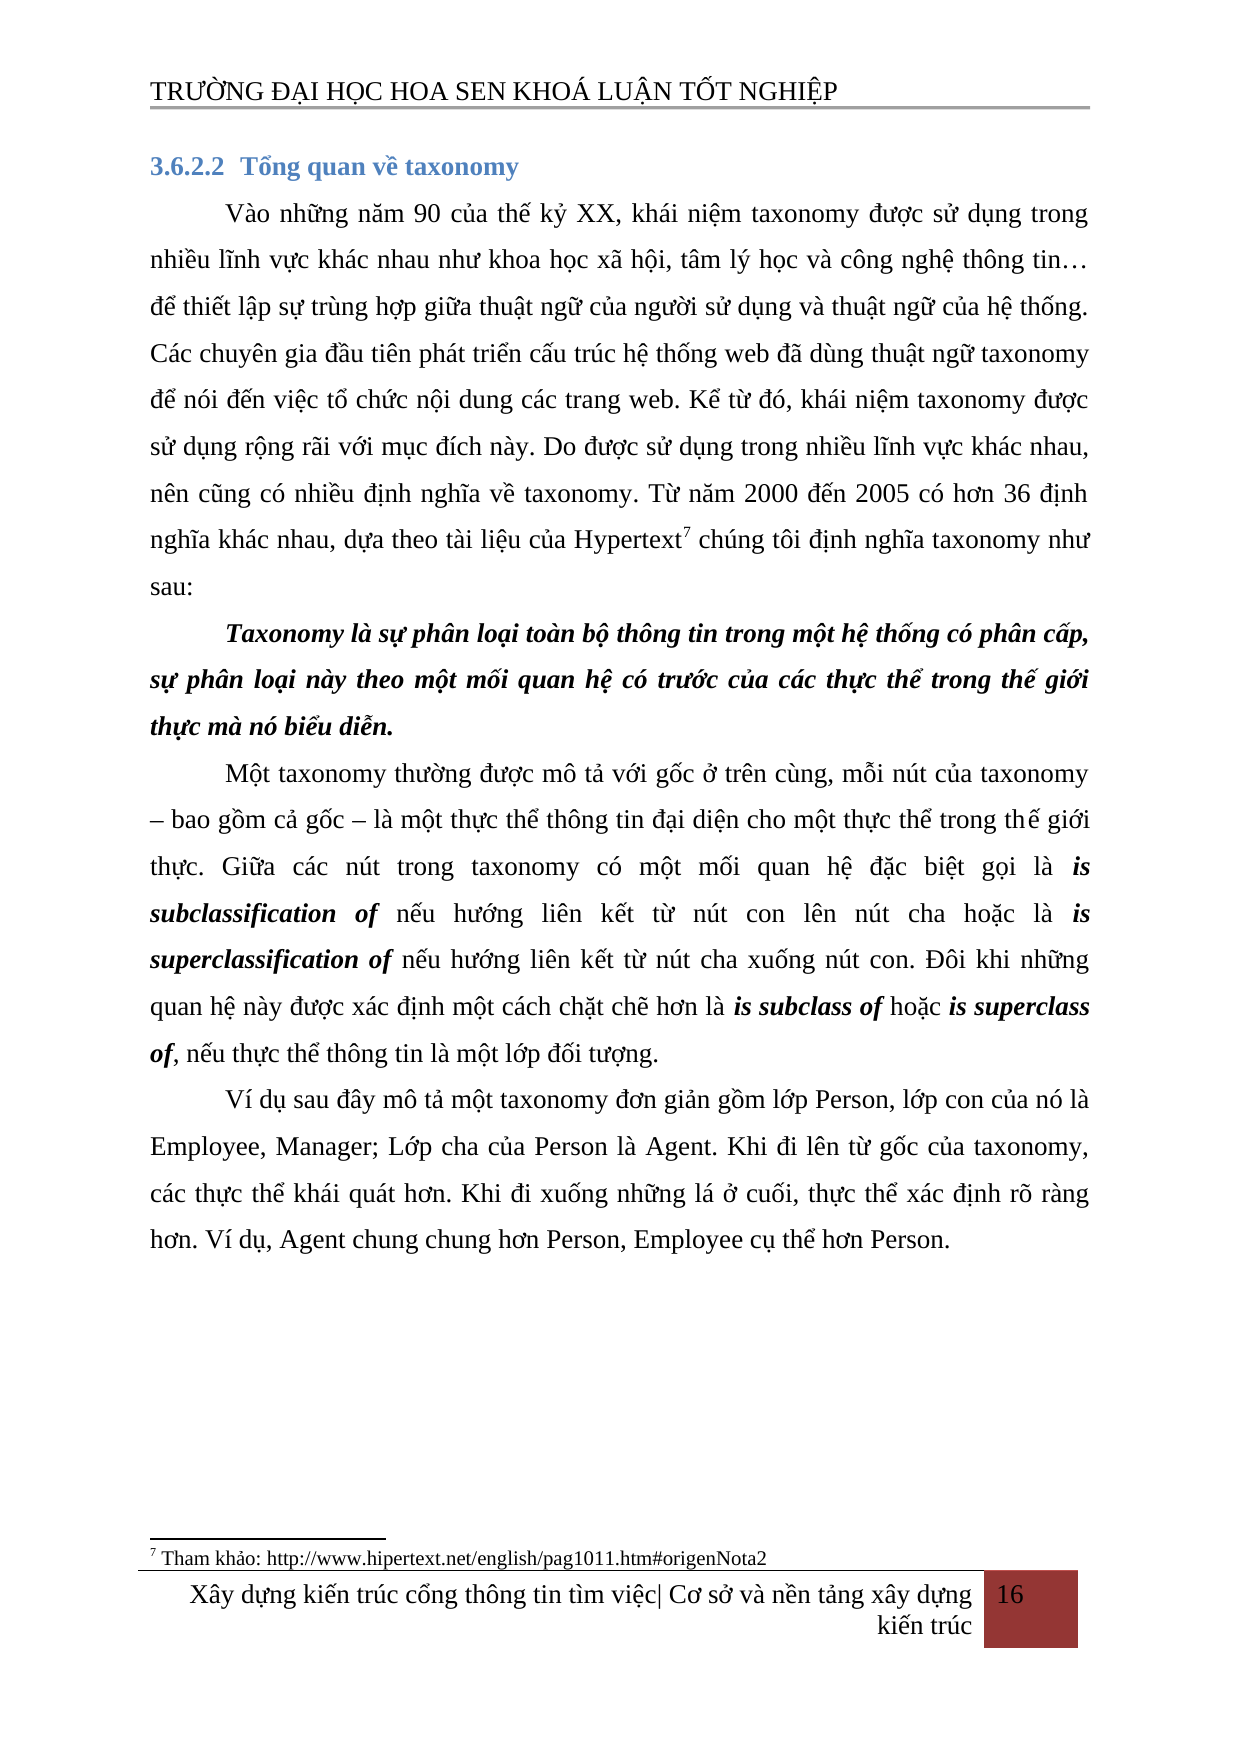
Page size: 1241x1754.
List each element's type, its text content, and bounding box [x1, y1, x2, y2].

text Taxonomy là sự phân loại toàn bộ thông tin trong một hệ thống có phân cấp, sự phân loại này theo một mối quan hệ có trước của các thực thể trong thế giới thực mà nó biểu diễn. [150, 617, 1090, 741]
text Một taxonomy thường được mô tả với gốc ở trên cùng, mỗi nút của taxonomy – bao gồm cả gốc – là một thực thể thông tin đại diện cho một thực thể trong thế giới thực. Giữa các nút trong taxonomy có một mối quan hệ đặc biệt gọi là is subclassification of nếu hướng liên kết từ nút con lên nút cha hoặc là is superclassification of nếu hướng liên kết từ nút cha xuống nút con. Đôi khi những quan hệ này được xác định một cách chặt chẽ hơn là is subclass of hoặc is superclass of, nếu thực thể thông tin là một lớp đối tượng. [150, 757, 1090, 1068]
subtitle Tổng quan về taxonomy [150, 150, 1090, 181]
text Vào những năm 90 của thế kỷ XX, khái niệm taxonomy được sử dụng trong nhiều lĩnh vực khác nhau như khoa học xã hội, tâm lý học và công nghệ thông tin… để thiết lập sự trùng hợp giữa thuật ngữ của người sử dụng và thuật ngữ của hệ thống. Các chuyên gia đầu tiên phát triển cấu trúc hệ thống web đã dùng thuật ngữ taxonomy để nói đến việc tổ chức nội dung các trang web. Kể từ đó, khái niệm taxonomy được sử dụng rộng rãi với mục đích này. Do được sử dụng trong nhiều lĩnh vực khác nhau, nên cũng có nhiều định nghĩa về taxonomy. Từ năm 2000 đến 2005 có hơn 36 định nghĩa khác nhau, dựa theo tài liệu của Hypertext chúng tôi định nghĩa taxonomy như sau: [150, 197, 1090, 601]
text Ví dụ sau đây mô tả một taxonomy đơn giản gồm lớp Person, lớp con của nó là Employee, Manager; Lớp cha của Person là Agent. Khi đi lên từ gốc của taxonomy, các thực thể khái quát hơn. Khi đi xuống những lá ở cuối, thực thể xác định rõ ràng hơn. Ví dụ, Agent chung chung hơn Person, Employee cụ thể hơn Person. [150, 1083, 1090, 1254]
